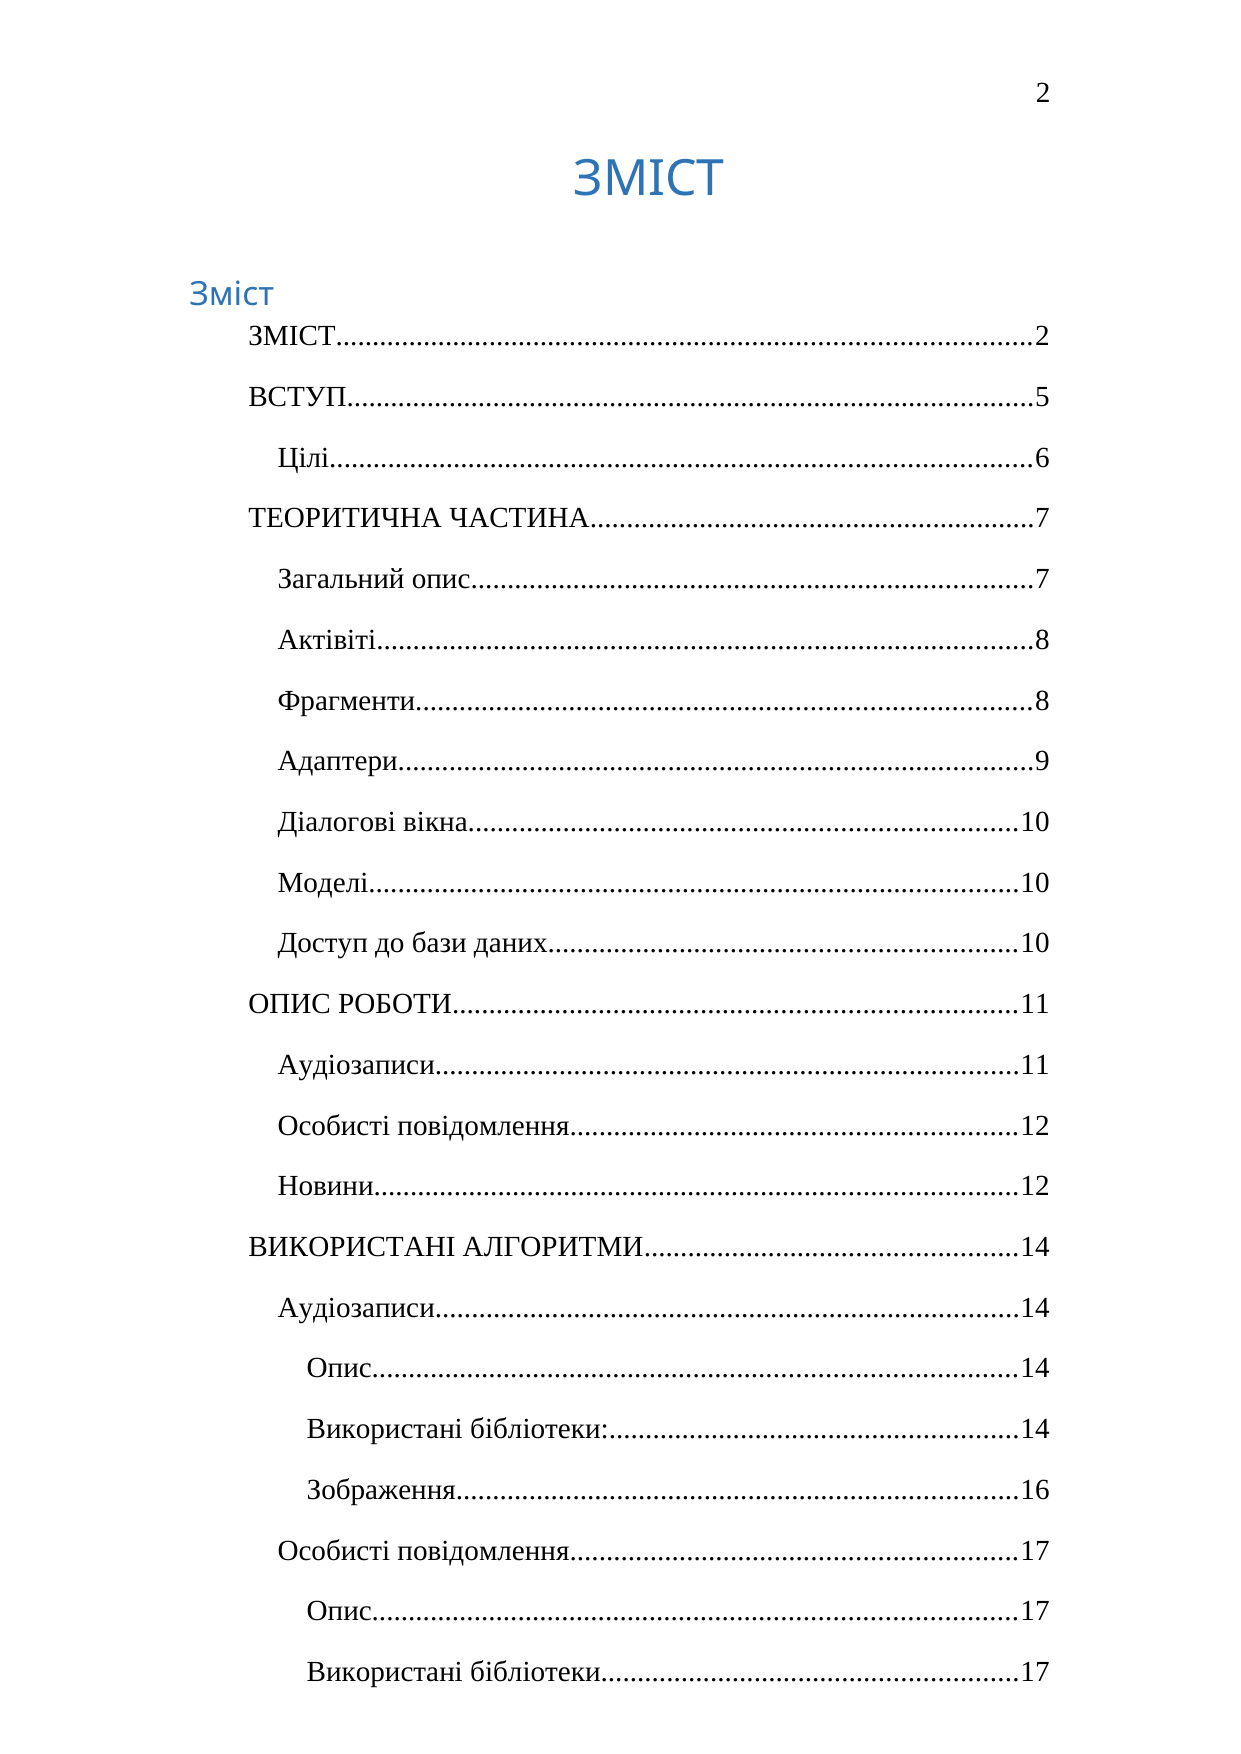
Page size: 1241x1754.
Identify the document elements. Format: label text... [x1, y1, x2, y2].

subtitle ЗМІСТ [189, 142, 1050, 210]
